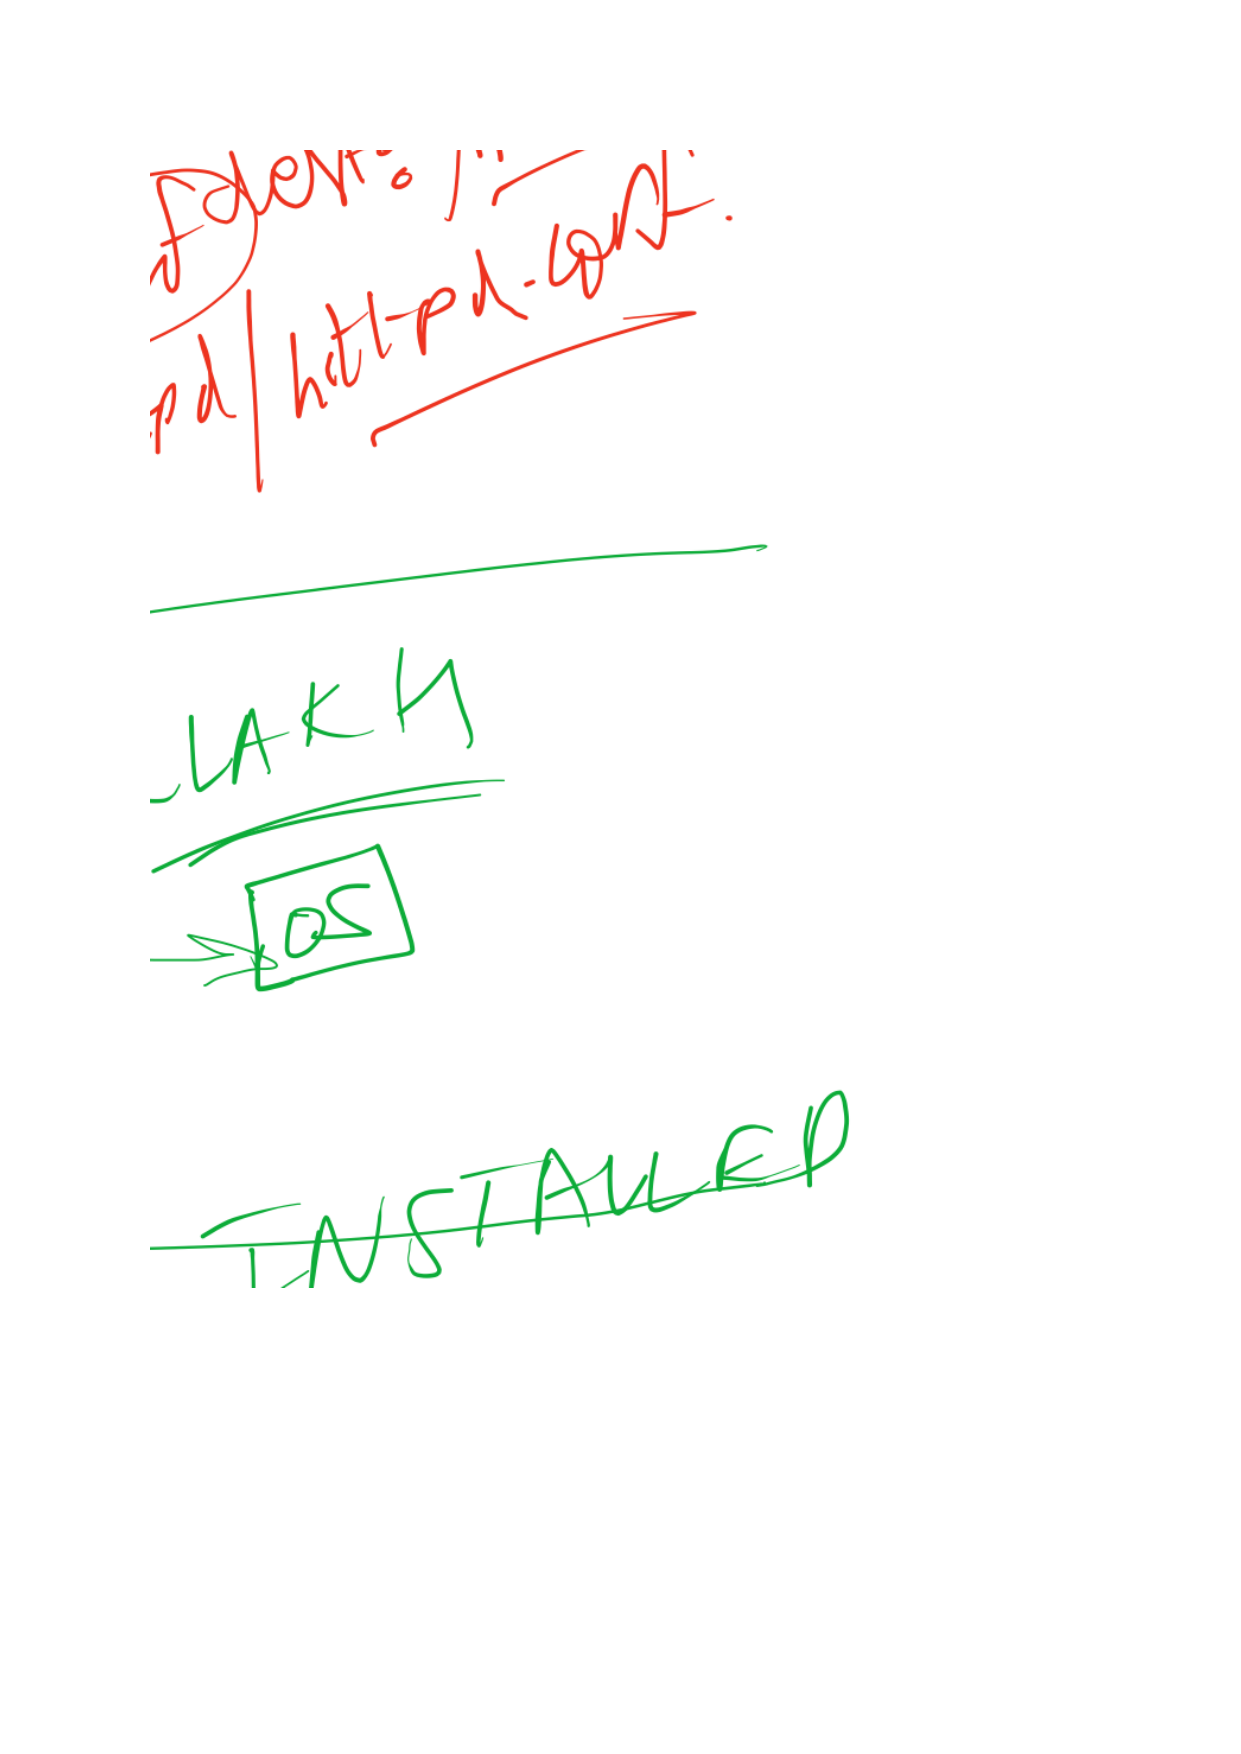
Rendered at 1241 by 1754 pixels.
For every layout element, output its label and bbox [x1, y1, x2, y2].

picture [150, 150, 1091, 1288]
